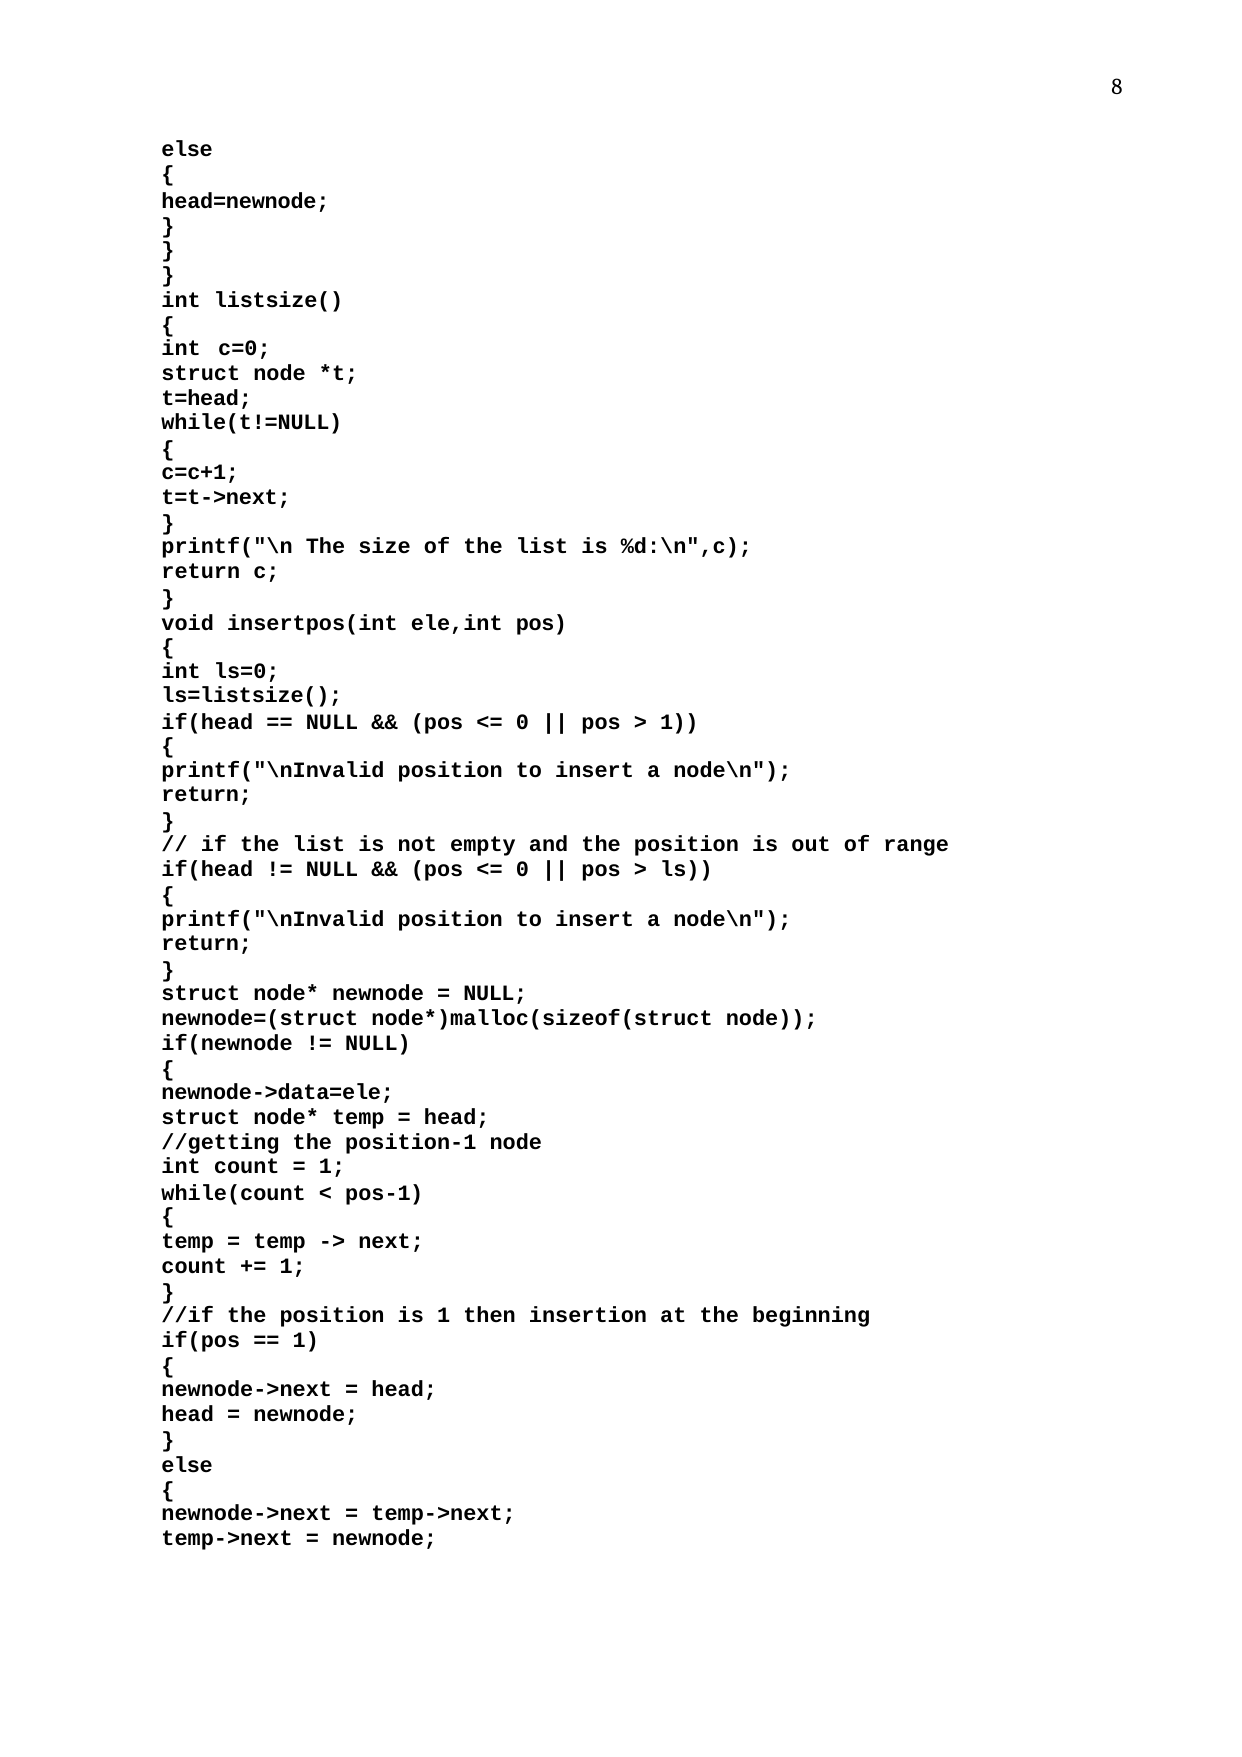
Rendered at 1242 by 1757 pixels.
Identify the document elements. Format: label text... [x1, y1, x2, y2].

text //if the position is 1 then insertion at the beginning if(pos == 1) [161, 1304, 876, 1354]
text if(head == NULL && (pos <= 0 || pos > 1)) [161, 709, 1160, 734]
text { [161, 1354, 1160, 1379]
text printf("\nInvalid position to insert a node\n"); return; [161, 908, 876, 957]
text int c=0; struct node *t; t=head; while(t!=NULL) [161, 337, 359, 436]
text struct node* newnode = NULL; [161, 982, 1160, 1007]
text } [161, 1280, 1160, 1304]
text newnode=(struct node*)malloc(sizeof(struct node)); if(newnode != NULL) [161, 1007, 876, 1057]
text int listsize() [161, 288, 1160, 312]
text { [161, 436, 1160, 461]
text } [161, 957, 1160, 982]
text { [161, 312, 1160, 337]
text printf("\nInvalid position to insert a node\n"); return; [161, 759, 876, 808]
text else [161, 1453, 1160, 1477]
text temp = temp -> next; count += 1; [161, 1230, 465, 1280]
text newnode->next = temp->next; temp->next = newnode; [161, 1502, 517, 1552]
text head=newnode; [161, 188, 1160, 213]
text } [161, 808, 1160, 833]
text newnode->next = head; head = newnode; [161, 1379, 465, 1428]
text { [161, 1205, 1160, 1230]
text { [161, 635, 1160, 660]
text } [161, 585, 1160, 610]
text void insertpos(int ele,int pos) [161, 610, 1160, 635]
text //getting the position-1 node int count = 1; [161, 1131, 552, 1180]
text // if the list is not empty and the position is out of range if(head != NULL && (pos <= 0 || pos > ls)) [161, 833, 1027, 883]
text newnode->data=ele; struct node* temp = head; [161, 1081, 491, 1131]
text } [161, 213, 1160, 238]
text c=c+1; t=t->next; [161, 461, 294, 511]
text } [161, 238, 1160, 263]
text } [161, 1428, 1160, 1453]
text } [161, 263, 1160, 288]
text { [161, 163, 1160, 188]
text { [161, 1477, 1160, 1502]
text { [161, 1057, 1160, 1081]
text else [161, 139, 1160, 163]
text { [161, 883, 1160, 908]
text printf("\n The size of the list is %d:\n",c); return c; [161, 536, 826, 585]
text int ls=0; ls=listsize(); [161, 660, 412, 709]
text { [161, 734, 1160, 759]
text while(count < pos-1) [161, 1180, 1160, 1205]
text } [161, 511, 1160, 536]
